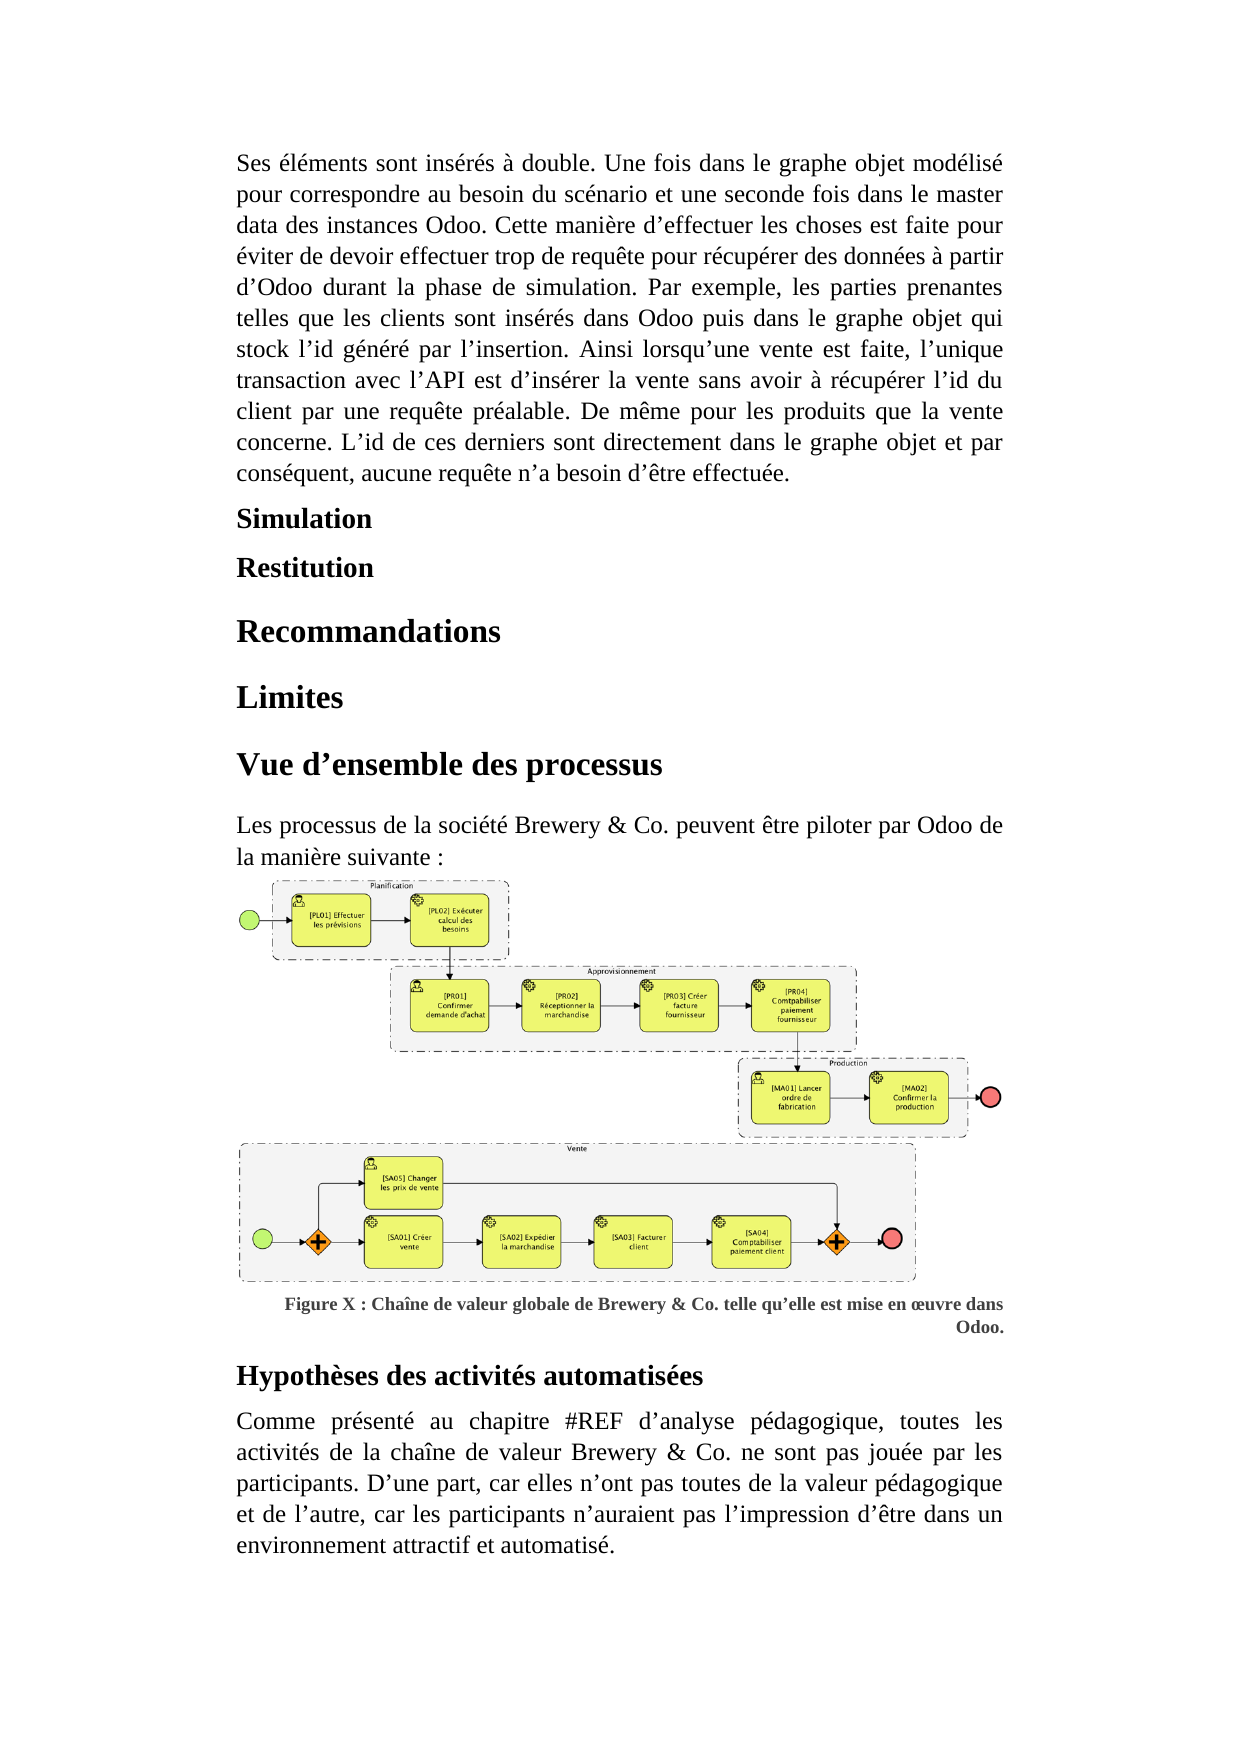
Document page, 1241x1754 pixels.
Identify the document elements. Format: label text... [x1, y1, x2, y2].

text Recommandations [236, 611, 1004, 650]
text Limites [236, 678, 1004, 716]
text Les processus de la société Brewery & Co. peuvent être piloter par Odoo de la manière suivante : [236, 811, 1004, 870]
text Restitution [236, 550, 1004, 584]
text Comme présenté au chapitre #REF d’analyse pédagogique, toutes les activités de la chaîne de valeur Brewery & Co. ne sont pas jouée par les participants. D’une part, car elles n’ont pas toutes de la valeur pédagogique et de l’autre, car les participants n’auraient pas l’impression d’être dans un environnement attractif et automatisé. [236, 1406, 1004, 1559]
text Hypothèses des activités automatisées [236, 1358, 1004, 1391]
text Figure X : Chaîne de valeur globale de Brewery & Co. telle qu’elle est mise en œuvre dans Odoo. [236, 1293, 1004, 1337]
text Ses éléments sont insérés à double. Une fois dans le graphe objet modélisé pour correspondre au besoin du scénario et une seconde fois dans le master data des instances Odoo. Cette manière d’effectuer les choses est faite pour éviter de devoir effectuer trop de requête pour récupérer des données à partir d’Odoo durant la phase de simulation. Par exemple, les parties prenantes telles que les clients sont insérés dans Odoo puis dans le graphe objet qui stock l’id généré par l’insertion. Ainsi lorsqu’une vente est faite, l’unique transaction avec l’API est d’insérer la vente sans avoir à récupérer l’id du client par une requête préalable. De même pour les produits que la vente concerne. L’id de ces derniers sont directement dans le graphe objet et par conséquent, aucune requête n’a besoin d’être effectuée. [236, 148, 1004, 487]
text Simulation [236, 502, 1004, 535]
text Vue d’ensemble des processus [236, 744, 1004, 782]
picture [236, 878, 1004, 1284]
